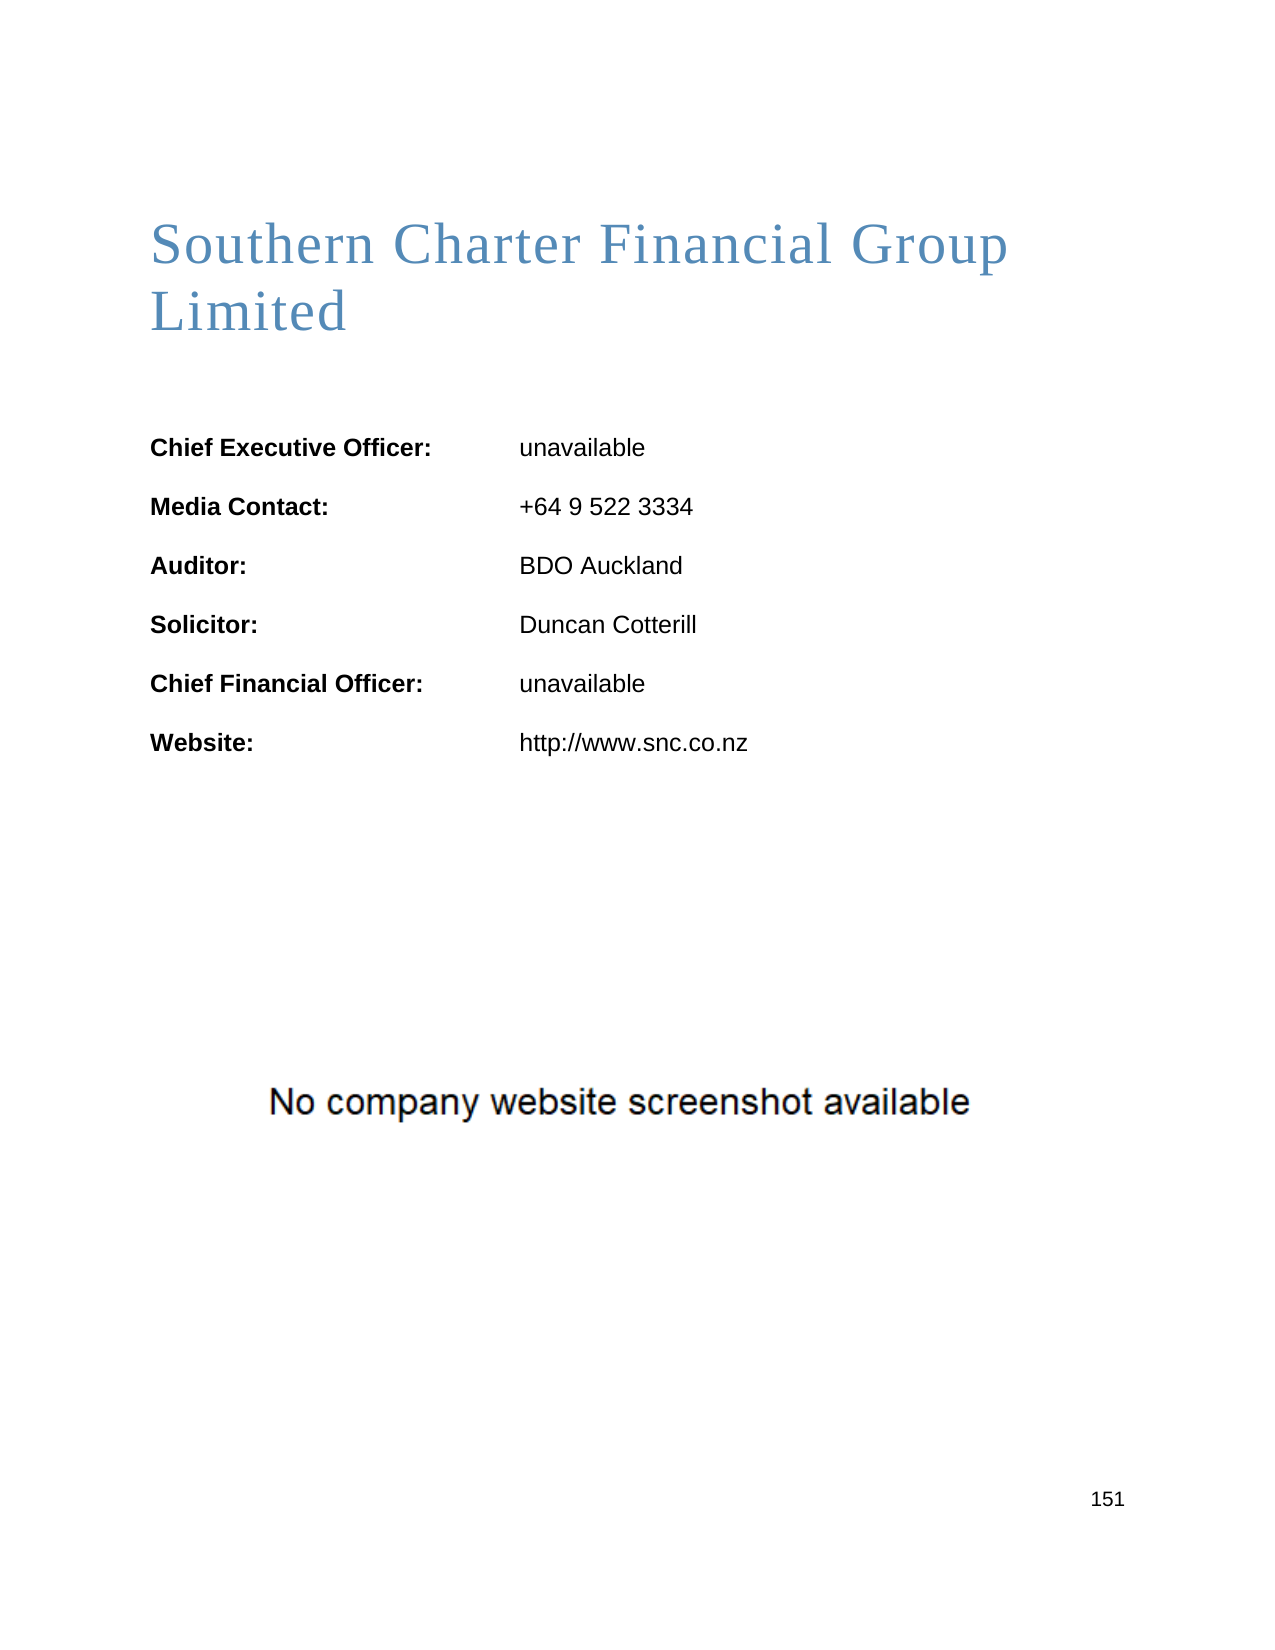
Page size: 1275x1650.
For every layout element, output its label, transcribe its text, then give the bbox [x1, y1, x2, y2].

table_cell Website: [139, 721, 508, 780]
table_cell Solicitor: [139, 603, 508, 662]
table_cell BDO Auckland [508, 544, 1113, 603]
picture [150, 852, 1091, 1351]
table_cell http://www.snc.co.nz [508, 721, 1113, 780]
subtitle Southern Charter Financial Group Limited [150, 209, 1125, 343]
table_cell Media Contact: [139, 485, 508, 544]
table_cell Auditor: [139, 544, 508, 603]
table_cell +64 9 522 3334 [508, 485, 1113, 544]
table_cell Duncan Cotterill [508, 603, 1113, 662]
table_header Chief Executive Officer: [139, 426, 508, 485]
table_cell Chief Financial Officer: [139, 662, 508, 721]
table_cell unavailable [508, 662, 1113, 721]
table_header unavailable [508, 426, 1113, 485]
